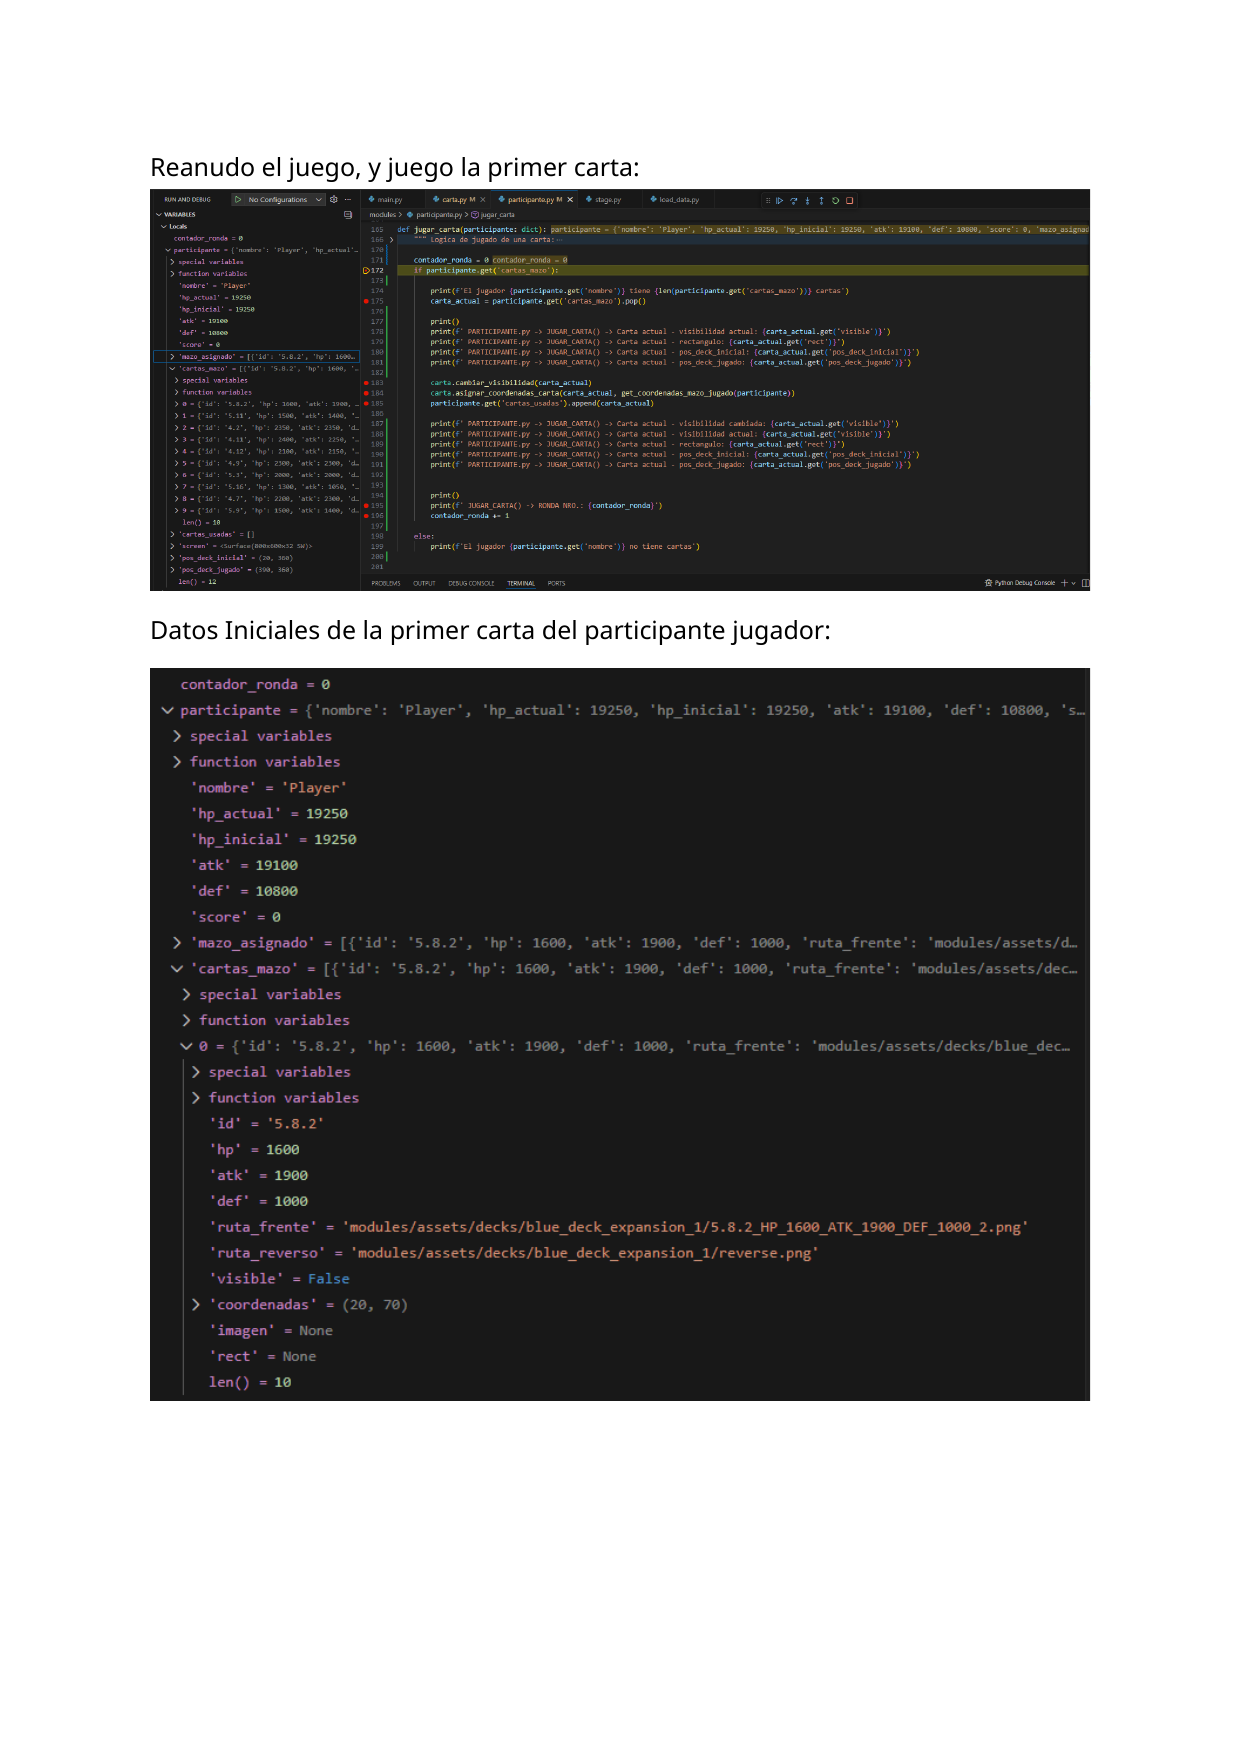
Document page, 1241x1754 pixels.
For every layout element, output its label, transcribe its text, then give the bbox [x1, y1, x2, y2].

text Reanudo el juego, y juego la primer carta: [150, 150, 1090, 189]
text Datos Iniciales de la primer carta del participante jugador: [150, 613, 1090, 647]
picture [150, 668, 1091, 1401]
picture [150, 189, 1091, 591]
